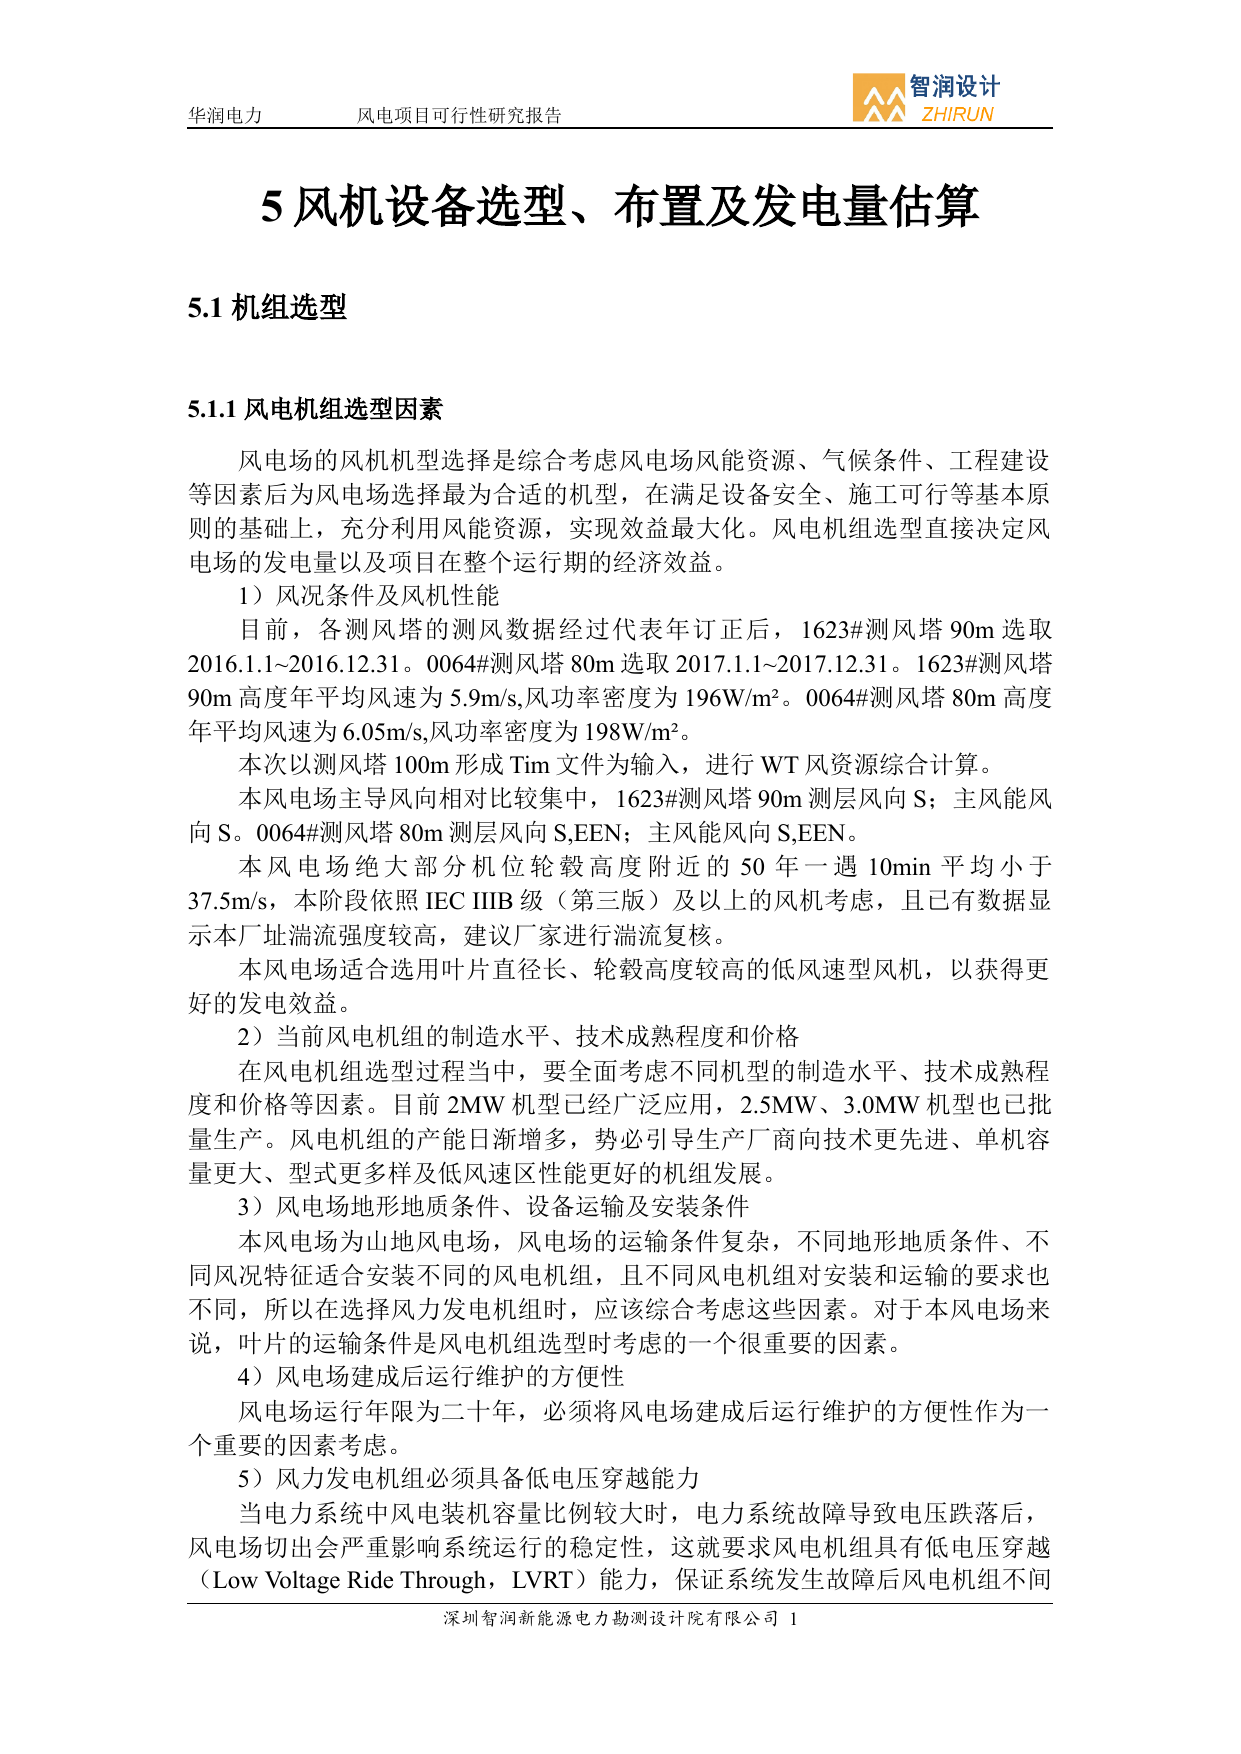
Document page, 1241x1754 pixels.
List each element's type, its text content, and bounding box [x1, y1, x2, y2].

text 风电场运行年限为二十年，必须将风电场建成后运行维护的方便性作为一个重要的因素考虑。 [187, 1392, 1053, 1460]
text 5风机设备选型、布置及发电量估算 [187, 170, 1053, 238]
text 本次以测风塔100m形成Tim文件为输入，进行WT风资源综合计算。 [187, 747, 1053, 781]
text 本风电场主导风向相对比较集中，1623#测风塔90m测层风向S；主风能风向S。0064#测风塔80m测层风向S,EEN；主风能风向S,EEN。 [187, 781, 1053, 849]
picture [852, 70, 1000, 123]
text 2）当前风电机组的制造水平、技术成熟程度和价格 [187, 1019, 1053, 1053]
text 风电场的风机机型选择是综合考虑风电场风能资源、气候条件、工程建设等因素后为风电场选择最为合适的机型，在满足设备安全、施工可行等基本原则的基础上，充分利用风能资源，实现效益最大化。风电机组选型直接决定风电场的发电量以及项目在整个运行期的经济效益。 [187, 442, 1053, 577]
text 在风电机组选型过程当中，要全面考虑不同机型的制造水平、技术成熟程度和价格等因素。目前2MW机型已经广泛应用，2.5MW、3.0MW机型也已批量生产。风电机组的产能日渐增多，势必引导生产厂商向技术更先进、单机容量更大、型式更多样及低风速区性能更好的机组发展。 [187, 1053, 1053, 1189]
subtitle 5.1 机组选型 [187, 272, 1053, 340]
title 5.1.1 风电机组选型因素 [187, 391, 1053, 424]
text 3）风电场地形地质条件、设备运输及安装条件 [187, 1189, 1053, 1223]
text 本风电场为山地风电场，风电场的运输条件复杂，不同地形地质条件、不同风况特征适合安装不同的风电机组，且不同风电机组对安装和运输的要求也不同，所以在选择风力发电机组时，应该综合考虑这些因素。对于本风电场来说，叶片的运输条件是风电机组选型时考虑的一个很重要的因素。 [187, 1223, 1053, 1358]
text 5）风力发电机组必须具备低电压穿越能力 [187, 1460, 1053, 1494]
text 1）风况条件及风机性能 [187, 577, 1053, 611]
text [187, 1494, 1053, 1596]
text 4）风电场建成后运行维护的方便性 [187, 1358, 1053, 1392]
text 本风电场适合选用叶片直径长、轮毂高度较高的低风速型风机，以获得更好的发电效益。 [187, 951, 1053, 1019]
text 本风电场绝大部分机位轮毂高度附近的50年一遇10min平均小于37.5m/s，本阶段依照IEC IIIB级（第三版）及以上的风机考虑，且已有数据显示本厂址湍流强度较高，建议厂家进行湍流复核。 [187, 849, 1053, 951]
text 目前，各测风塔的测风数据经过代表年订正后，1623#测风塔90m选取2016.1.1~2016.12.31。0064#测风塔80m选取2017.1.1~2017.12.31。1623#测风塔90m高度年平均风速为5.9m/s,风功率密度为196W/m²。0064#测风塔80m高度年平均风速为6.05m/s,风功率密度为198W/m²。 [187, 611, 1053, 747]
